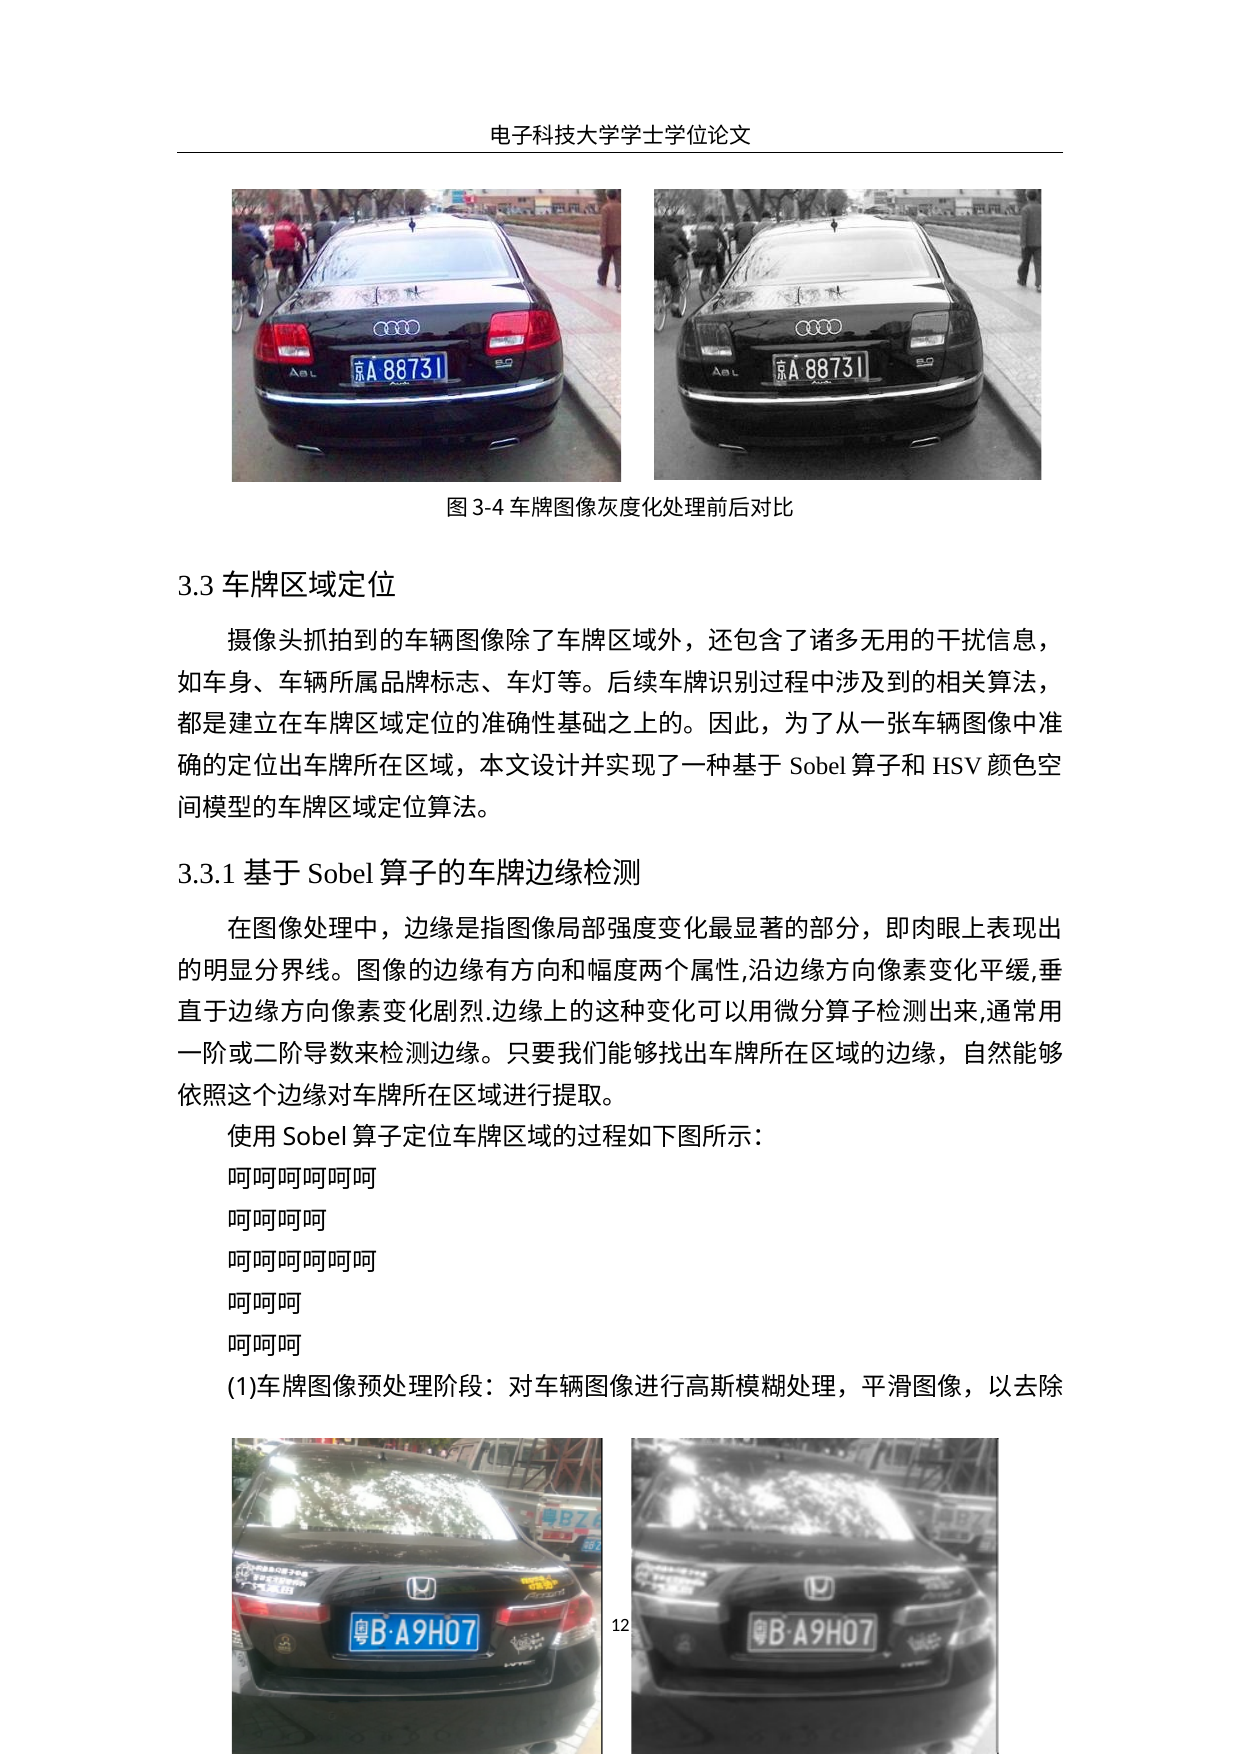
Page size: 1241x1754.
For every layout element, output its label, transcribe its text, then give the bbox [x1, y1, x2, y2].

text 呵呵呵 [177, 1321, 1063, 1362]
picture [631, 1438, 1000, 1754]
text 使用Sobel算子定位车牌区域的过程如下图所示： [177, 1112, 1063, 1154]
text 呵呵呵呵呵呵 [177, 1154, 1063, 1196]
picture [231, 1438, 604, 1754]
picture [654, 189, 1042, 480]
text 呵呵呵呵 [177, 1196, 1063, 1237]
text 在图像处理中，边缘是指图像局部强度变化最显著的部分，即肉眼上表现出的明显分界线。图像的边缘有方向和幅度两个属性,沿边缘方向像素变化平缓,垂直于边缘方向像素变化剧烈.边缘上的这种变化可以用微分算子检测出来,通常用一阶或二阶导数来检测边缘。只要我们能够找出车牌所在区域的边缘，自然能够依照这个边缘对车牌所在区域进行提取。 [177, 904, 1063, 1112]
text 3.3.1 基于Sobel算子的车牌边缘检测 [177, 849, 1063, 892]
text 3.3 车牌区域定位 [177, 561, 1063, 603]
text 摄像头抓拍到的车辆图像除了车牌区域外，还包含了诸多无用的干扰信息，如车身、车辆所属品牌标志、车灯等。后续车牌识别过程中涉及到的相关算法，都是建立在车牌区域定位的准确性基础之上的。因此，为了从一张车辆图像中准确的定位出车牌所在区域，本文设计并实现了一种基于Sobel算子和HSV颜色空间模型的车牌区域定位算法。 [177, 616, 1063, 824]
text (1)车牌图像预处理阶段：对车辆图像进行高斯模糊处理，平滑图像，以去除环境噪声的干扰。然后再对图像进行灰度化处理，效果如下图3-5所示： [177, 1362, 1063, 1404]
picture [231, 189, 622, 482]
text 呵呵呵 [177, 1279, 1063, 1321]
text 呵呵呵呵呵呵 [177, 1237, 1063, 1279]
